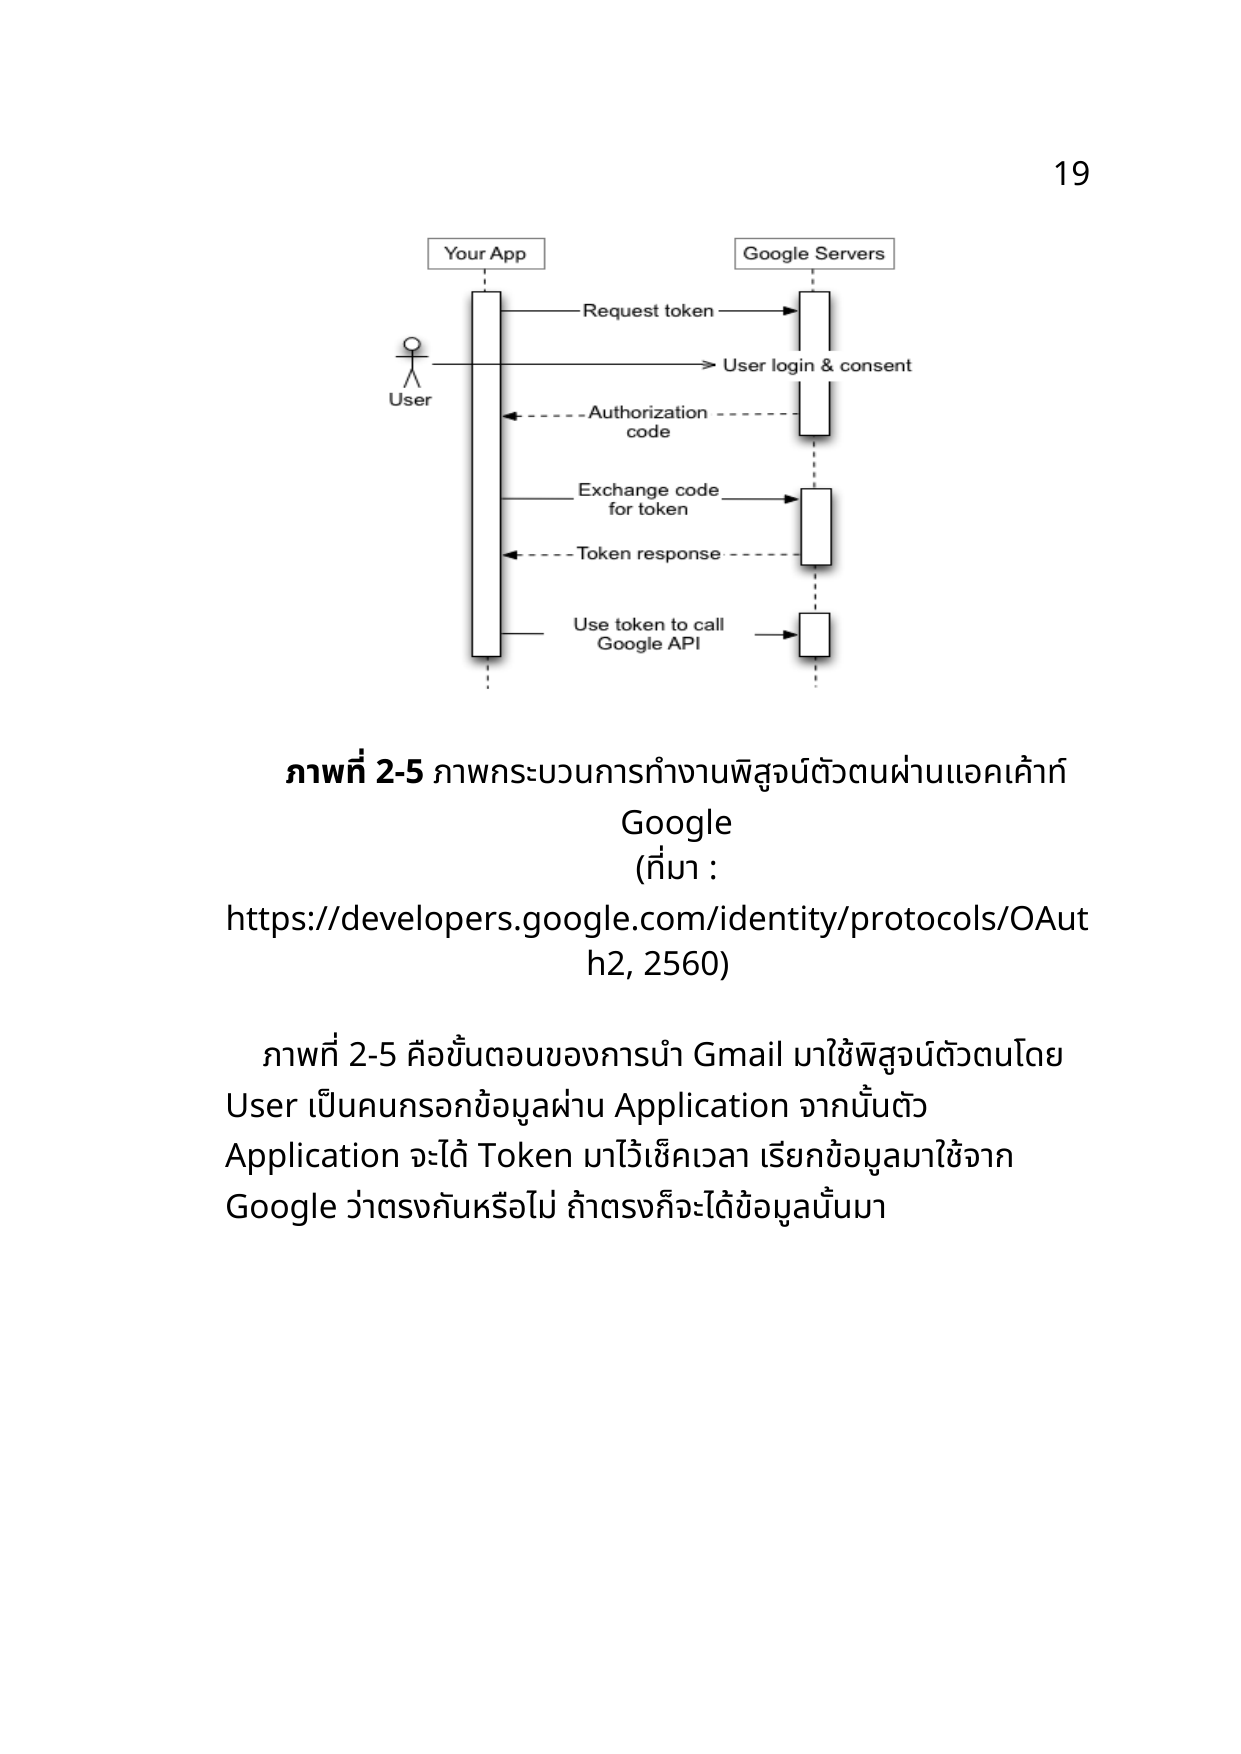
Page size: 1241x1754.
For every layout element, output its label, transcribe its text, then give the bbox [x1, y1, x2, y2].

picture [371, 225, 944, 703]
text ภาพที่ 2-5 คือขั้นตอนของการนำ Gmail มาใช้พิสูจน์ตัวตนโดย User เป็นคนกรอกข้อมูลผ่าน Application จากนั้นตัว Application จะได้ Token มาไว้เช็คเวลา เรียกข้อมูลมาใช้จาก Google ว่าตรงกันหรือไม่ ถ้าตรงก็จะได้ข้อมูลนั้นมา [225, 1031, 1090, 1233]
list ภาพที่ 2-5 ภาพกระบวนการทำงานพิสูจน์ตัวตนผ่านแอคเค้าท์ Google [262, 748, 1090, 844]
text (ที่มา : https://developers.google.com/identity/protocols/OAuth2, 2560) [225, 844, 1090, 985]
